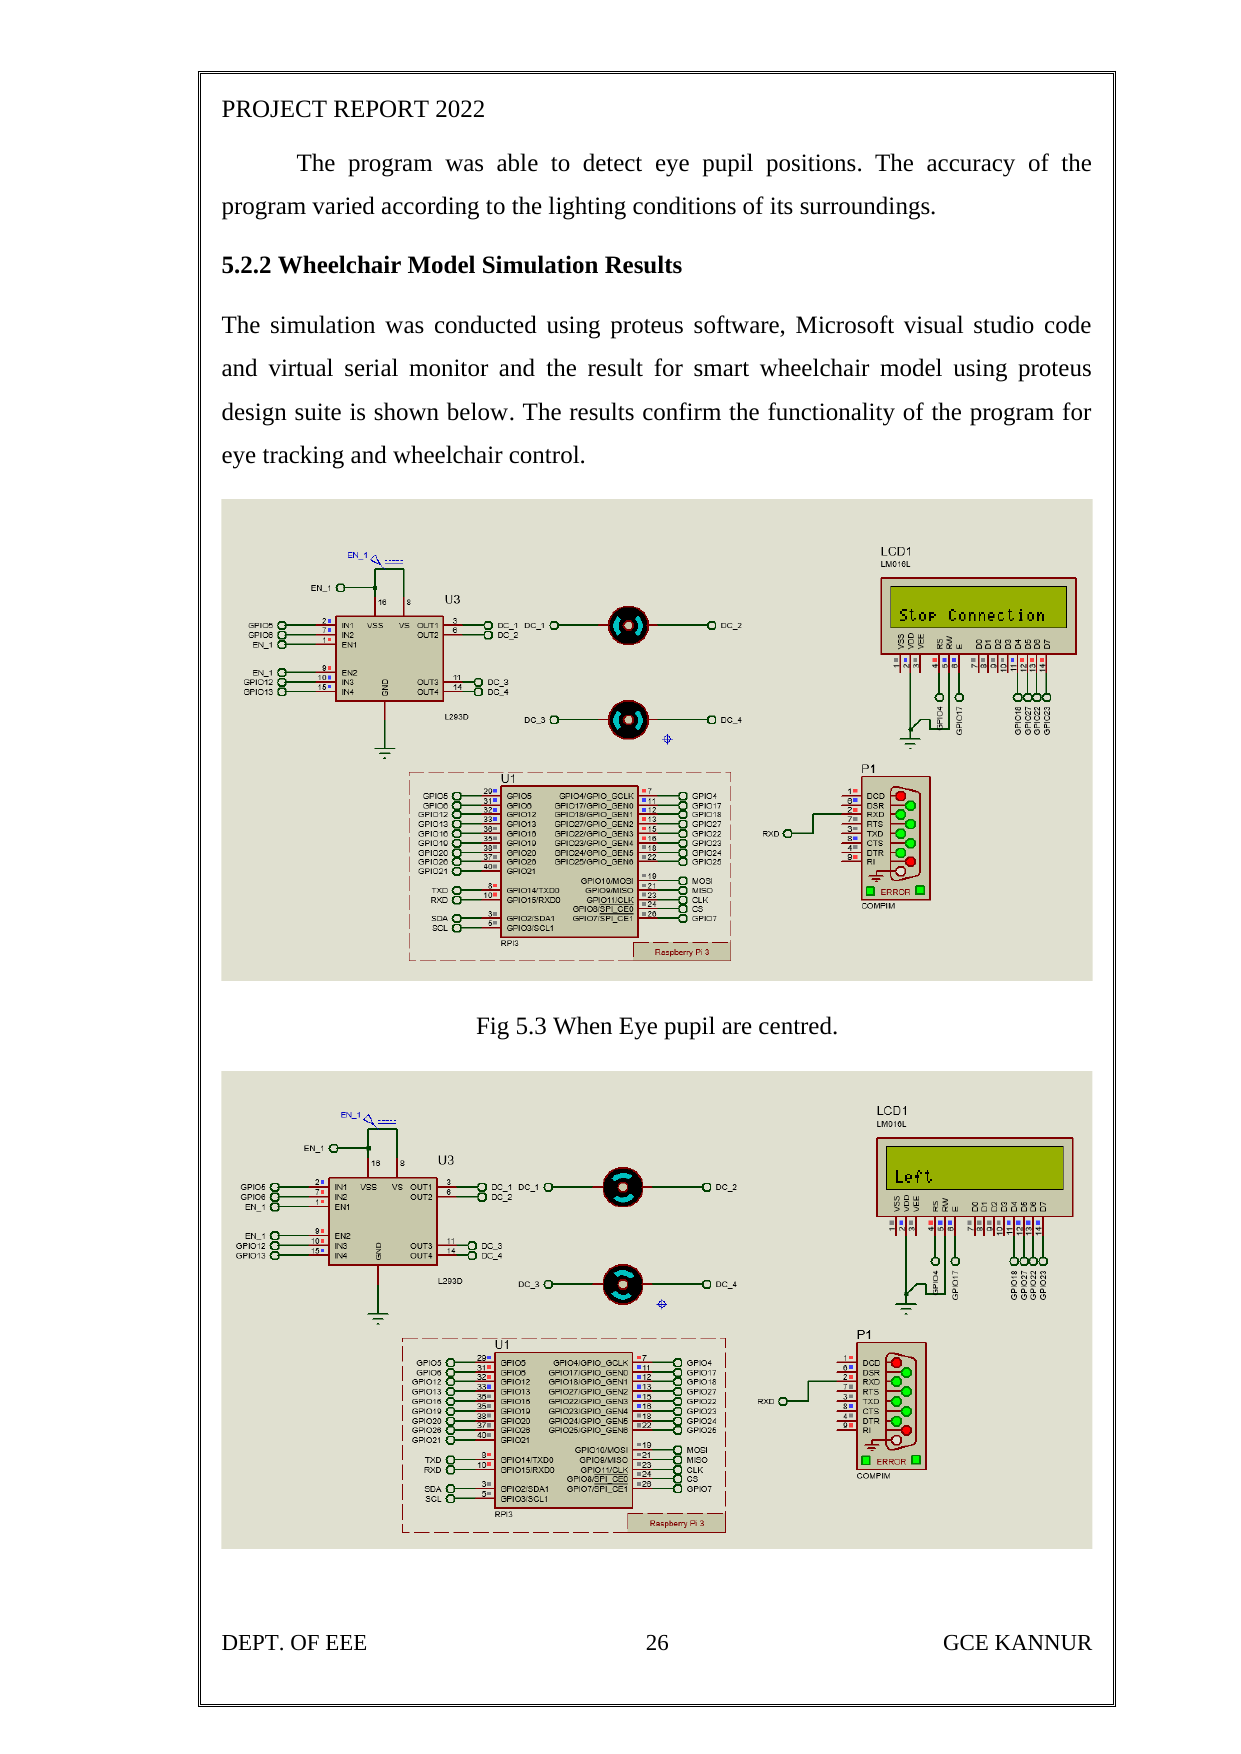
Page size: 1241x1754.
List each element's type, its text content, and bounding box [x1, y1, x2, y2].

text 5.2.2 Wheelchair Model Simulation Results [221, 251, 1092, 279]
picture [221, 1071, 1093, 1549]
picture [221, 499, 1093, 981]
text The simulation was conducted using proteus software, Microsoft visual studio code and virtual serial monitor and the result for smart wheelchair model using proteus design suite is shown below. The results confirm the functionality of the program for eye tracking and wheelchair control. [221, 310, 1092, 468]
text The program was able to detect eye pupil positions. The accuracy of the program varied according to the lighting conditions of its surroundings. [221, 148, 1092, 219]
text Fig 5.3 When Eye pupil are centred. [221, 1011, 1092, 1040]
